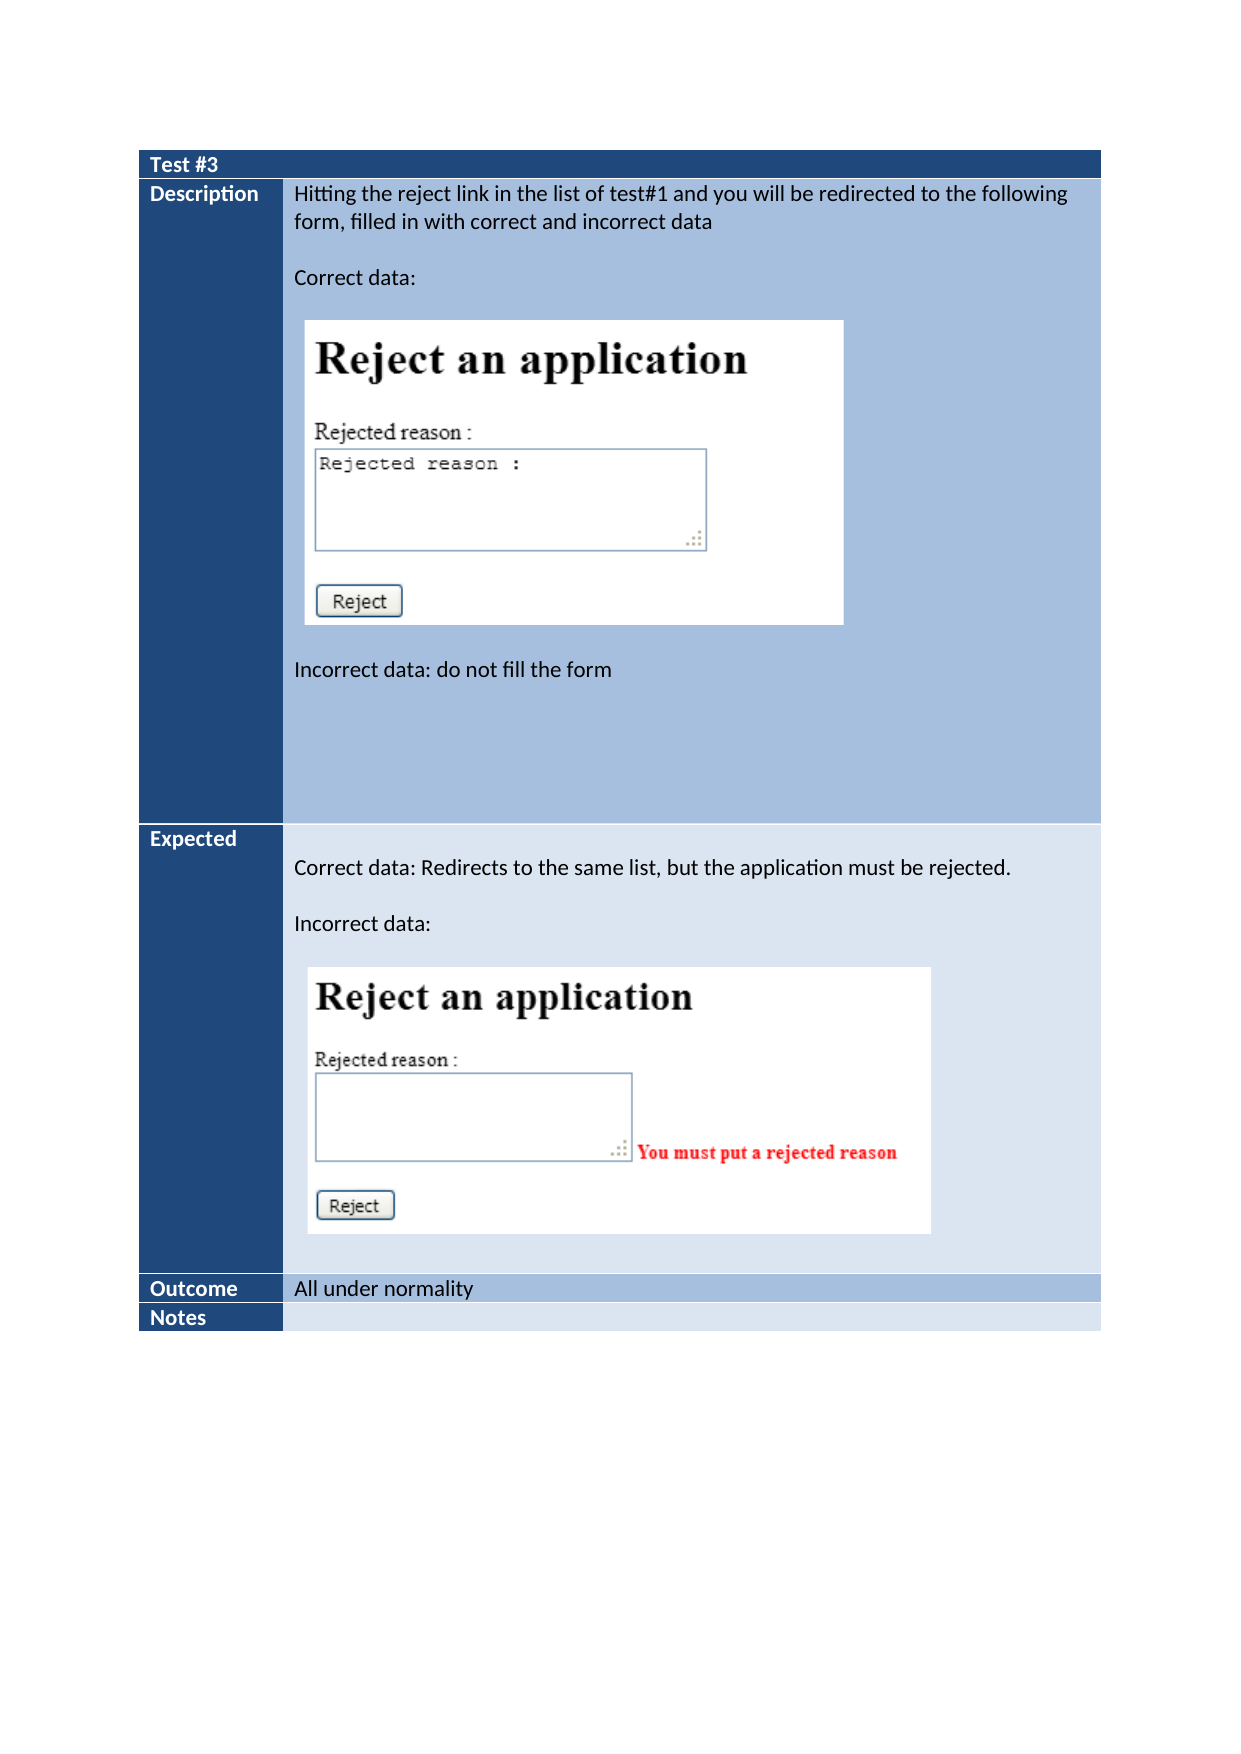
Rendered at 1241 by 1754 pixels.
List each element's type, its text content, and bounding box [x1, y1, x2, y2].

table_cell Hitting the reject link in the list of test#1 and you will be redirected to the following form, filled in with correct and incorrect data Correct data: Incorrect data: do not fill the form [283, 179, 1101, 823]
table_cell Expected [139, 825, 283, 1273]
table_cell [283, 1303, 1101, 1331]
table_cell All under normality [283, 1274, 1101, 1302]
picture [303, 320, 843, 623]
table_cell Correct data: Redirects to the same list, but the application must be rejected. Incorrect data: [283, 825, 1101, 1273]
table_cell Notes [139, 1303, 283, 1331]
table_header Test #3 [139, 150, 1101, 178]
picture [306, 967, 932, 1233]
table_cell Description [139, 179, 283, 823]
table_cell Outcome [139, 1274, 283, 1302]
